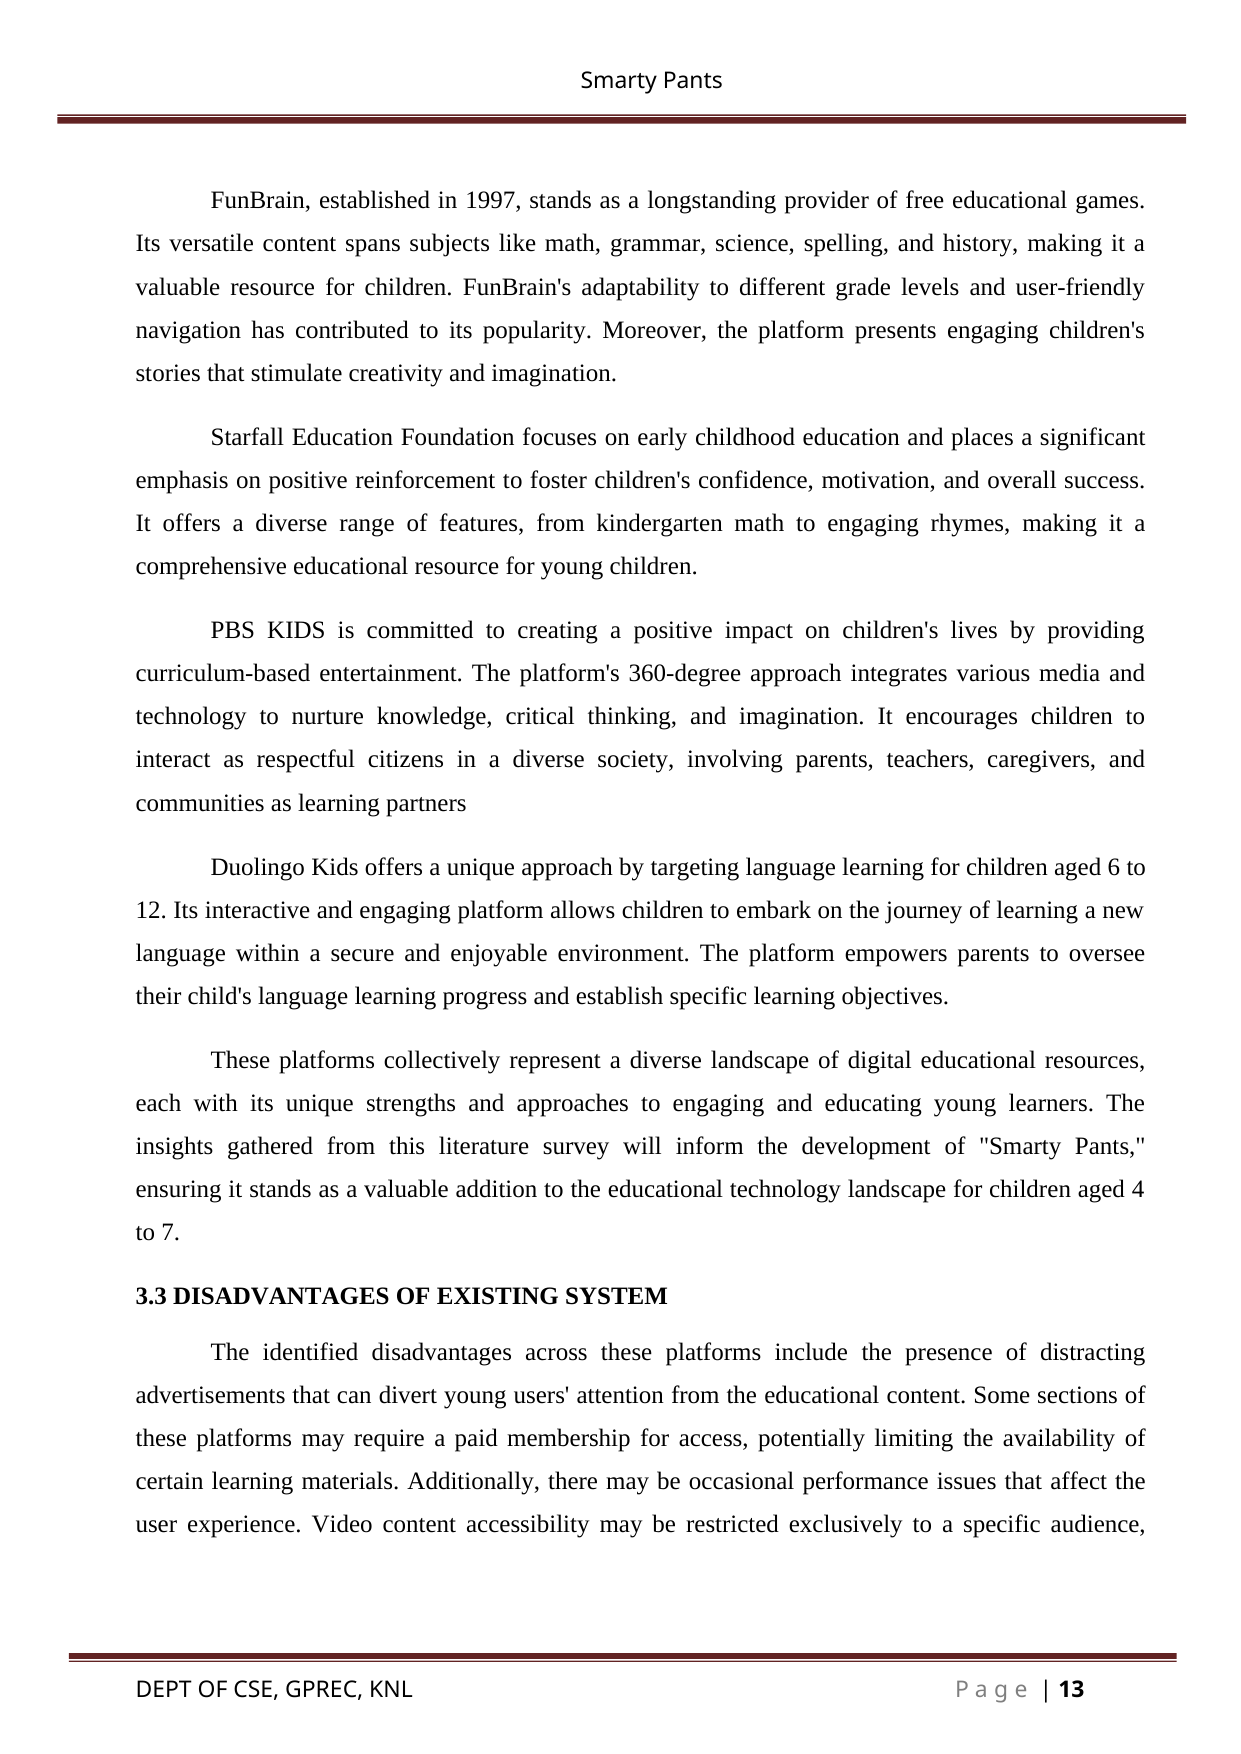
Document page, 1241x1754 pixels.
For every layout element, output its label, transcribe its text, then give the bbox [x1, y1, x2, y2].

text 3.3 DISADVANTAGES OF EXISTING SYSTEM [135, 1281, 1146, 1310]
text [135, 1337, 1146, 1538]
text FunBrain, established in 1997, stands as a longstanding provider of free educational games. Its versatile content spans subjects like math, grammar, science, spelling, and history, making it a valuable resource for children. FunBrain's adaptability to different grade levels and user-friendly navigation has contributed to its popularity. Moreover, the platform presents engaging children's stories that stimulate creativity and imagination. [135, 185, 1146, 387]
text PBS KIDS is committed to creating a positive impact on children's lives by providing curriculum-based entertainment. The platform's 360-degree approach integrates various media and technology to nurture knowledge, critical thinking, and imagination. It encourages children to interact as respectful citizens in a diverse society, involving parents, teachers, caregivers, and communities as learning partners [135, 615, 1146, 816]
text Duolingo Kids offers a unique approach by targeting language learning for children aged 6 to 12. Its interactive and engaging platform allows children to embark on the journey of learning a new language within a secure and enjoyable environment. The platform empowers parents to oversee their child's language learning progress and establish specific learning objectives. [135, 852, 1146, 1010]
text These platforms collectively represent a diverse landscape of digital educational resources, each with its unique strengths and approaches to engaging and educating young learners. The insights gathered from this literature survey will inform the development of "Smarty Pants," ensuring it stands as a valuable addition to the educational technology landscape for children aged 4 to 7. [135, 1045, 1146, 1246]
text Starfall Education Foundation focuses on early childhood education and places a significant emphasis on positive reinforcement to foster children's confidence, motivation, and overall success. It offers a diverse range of features, from kindergarten math to engaging rhymes, making it a comprehensive educational resource for young children. [135, 422, 1146, 580]
